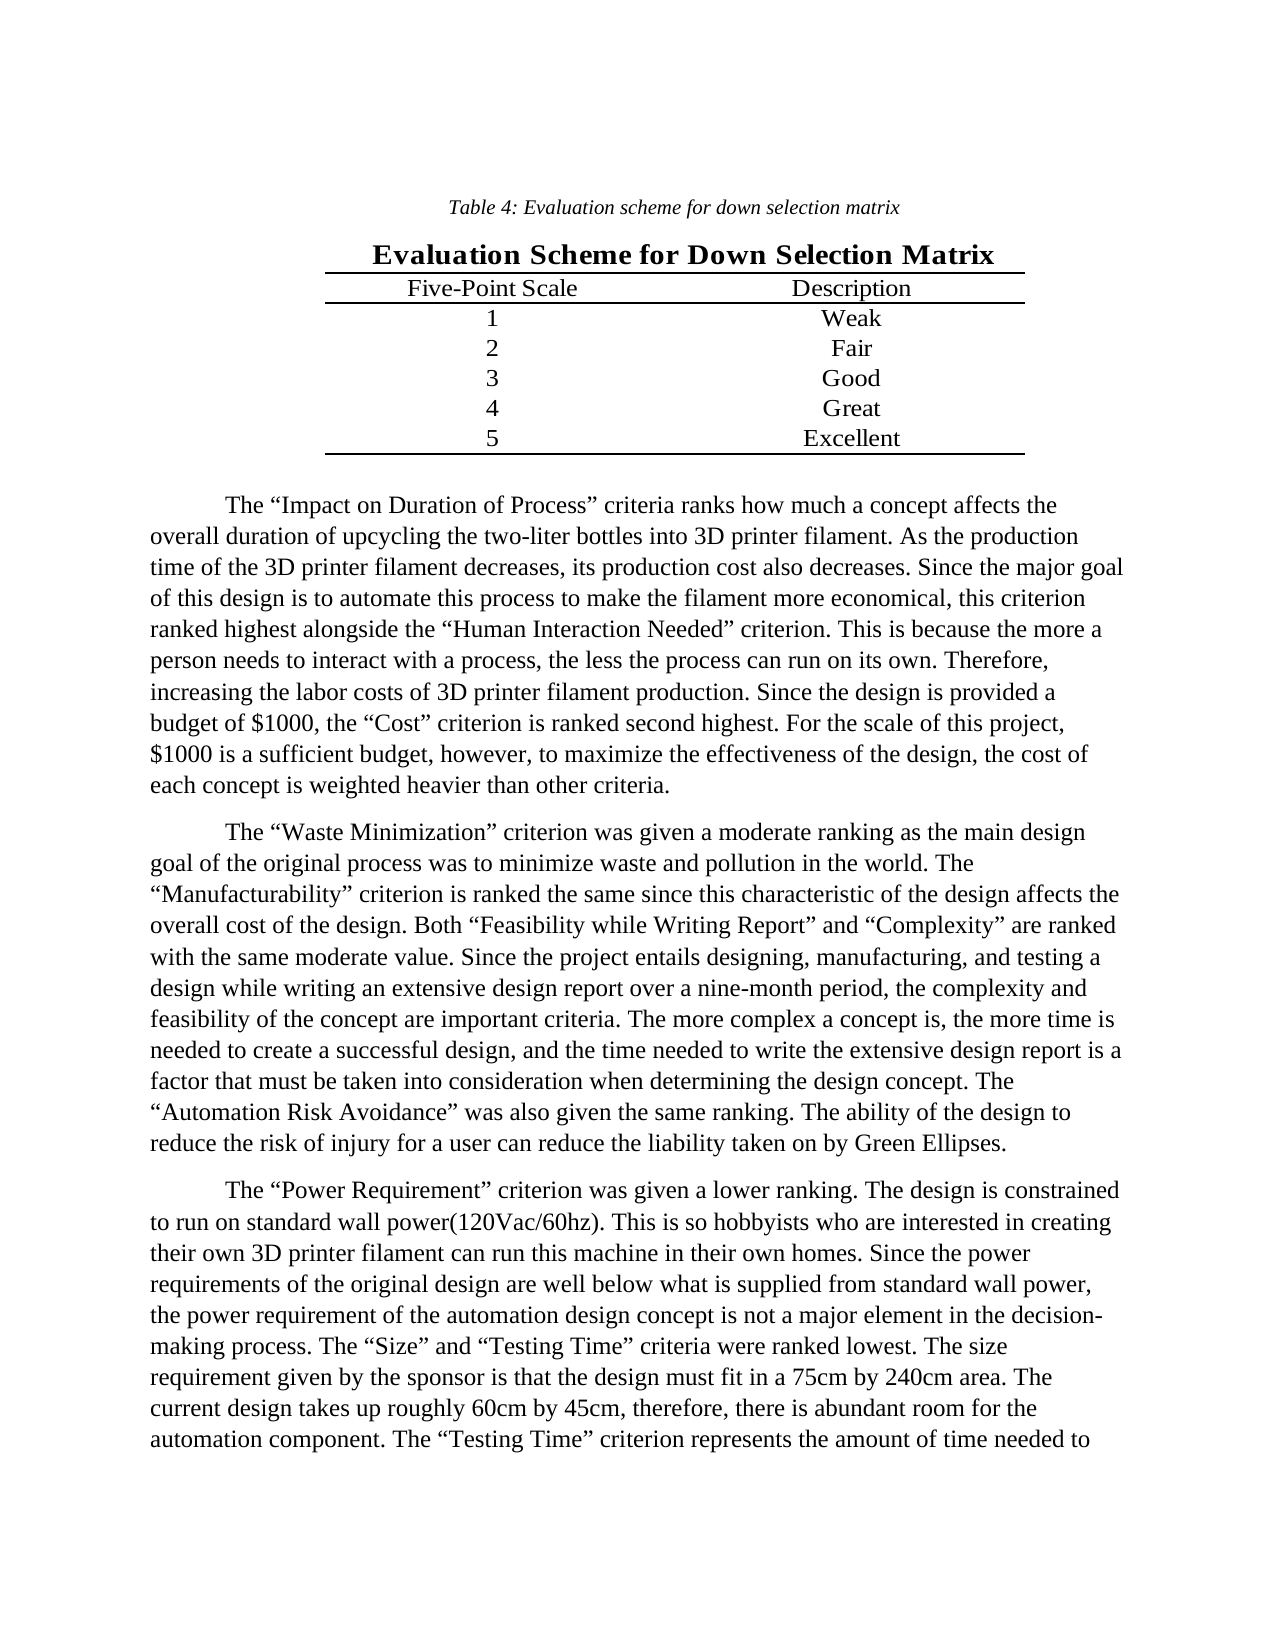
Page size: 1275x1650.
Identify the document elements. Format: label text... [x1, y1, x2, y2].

text Table 4: Evaluation scheme for down selection matrix [150, 195, 1125, 219]
text The “Waste Minimization” criterion was given a moderate ranking as the main design goal of the original process was to minimize waste and pollution in the world. The “Manufacturability” criterion is ranked the same since this characteristic of the design affects the overall cost of the design. Both “Feasibility while Writing Report” and “Complexity” are ranked with the same moderate value. Since the project entails designing, manufacturing, and testing a design while writing an extensive design report over a nine-month period, the complexity and feasibility of the concept are important criteria. The more complex a concept is, the more time is needed to create a successful design, and the time needed to write the extensive design report is a factor that must be taken into consideration when determining the design concept. The “Automation Risk Avoidance” was also given the same ranking. The ability of the design to reduce the risk of injury for a user can reduce the liability taken on by Green Ellipses. [150, 817, 1125, 1157]
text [150, 1176, 1125, 1453]
text The “Impact on Duration of Process” criteria ranks how much a concept affects the overall duration of upcycling the two-liter bottles into 3D printer filament. As the production time of the 3D printer filament decreases, its production cost also decreases. Since the major goal of this design is to automate this process to make the filament more economical, this criterion ranked highest alongside the “Human Interaction Needed” criterion. This is because the more a person needs to interact with a process, the less the process can run on its own. Therefore, increasing the labor costs of 3D printer filament production. Since the design is provided a budget of $1000, the “Cost” criterion is ranked second highest. For the scale of this project, $1000 is a sufficient budget, however, to maximize the effectiveness of the design, the cost of each concept is weighted heavier than other criteria. [150, 490, 1125, 798]
